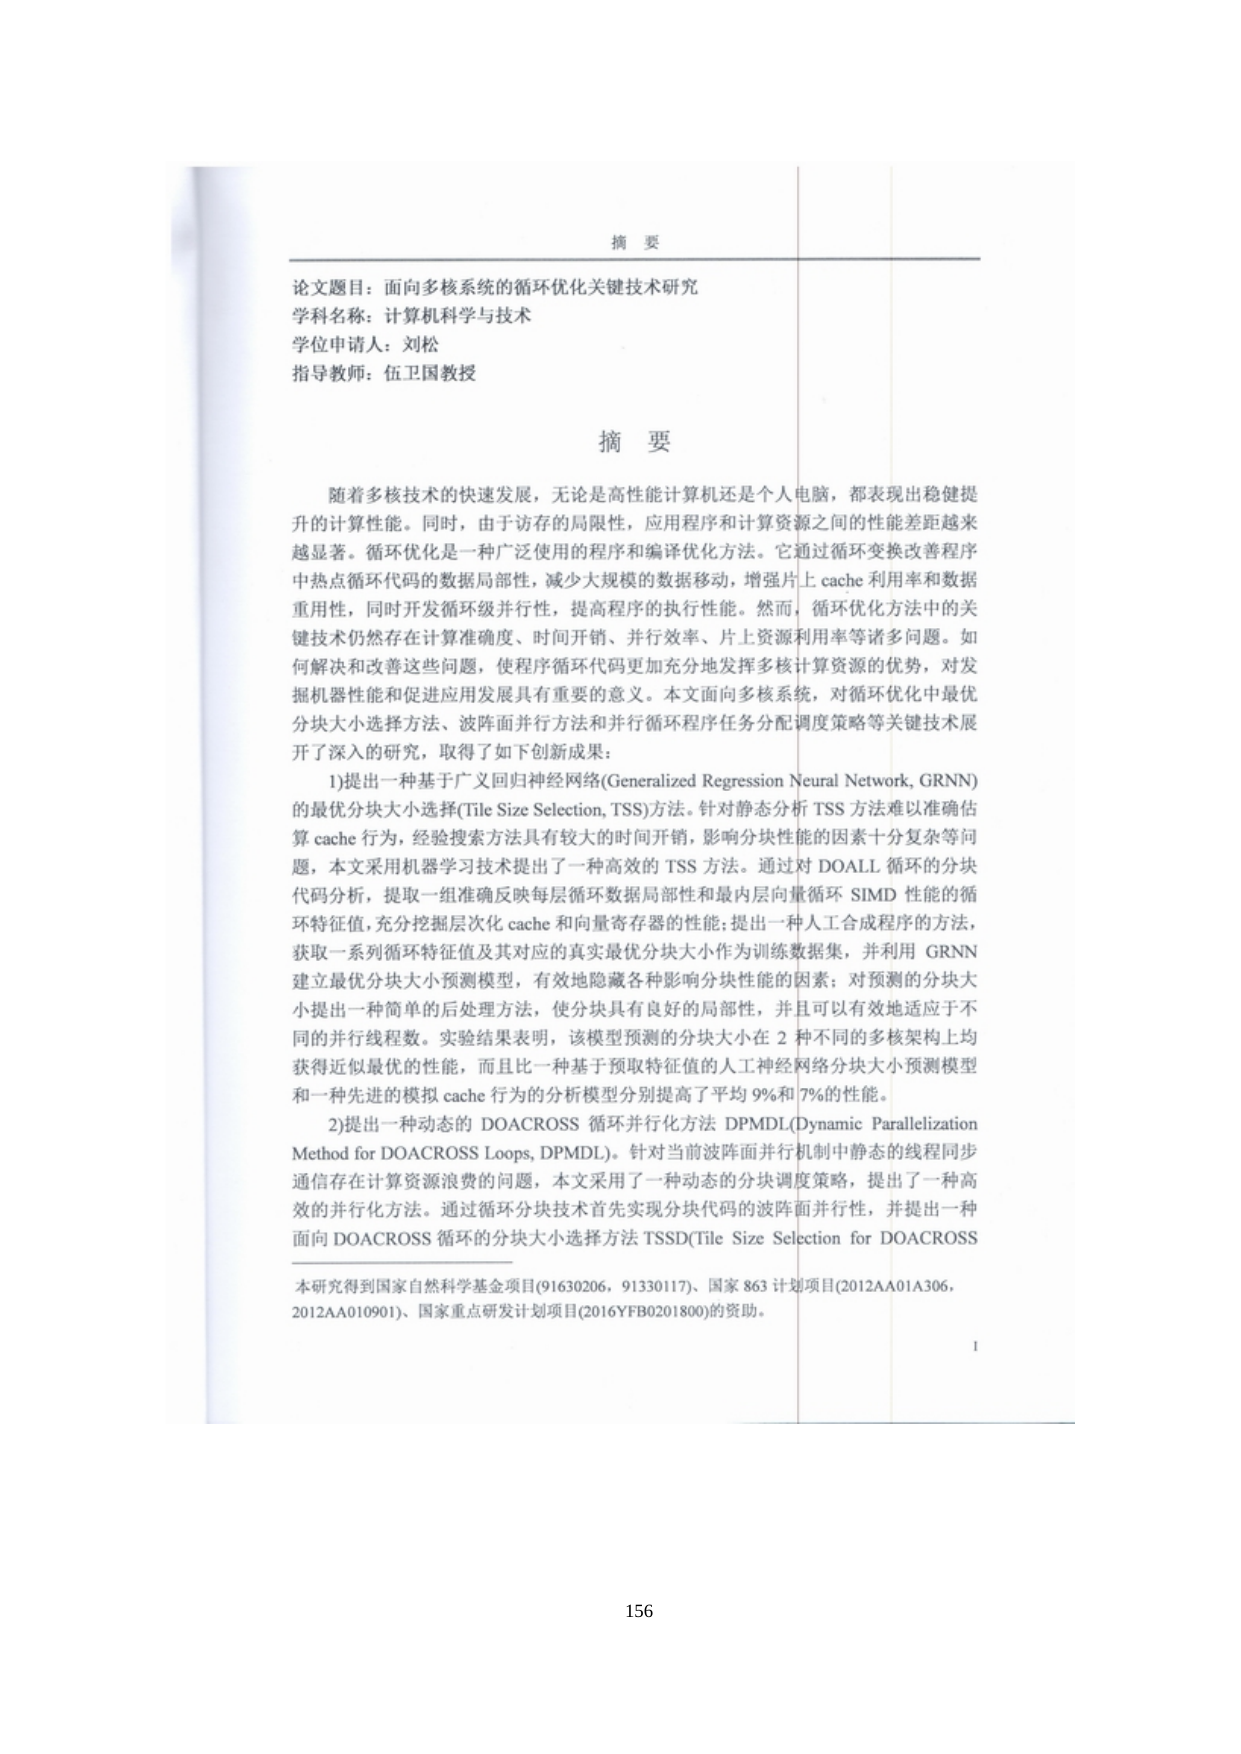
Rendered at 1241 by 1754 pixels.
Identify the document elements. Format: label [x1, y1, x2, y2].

picture [165, 161, 1075, 1424]
